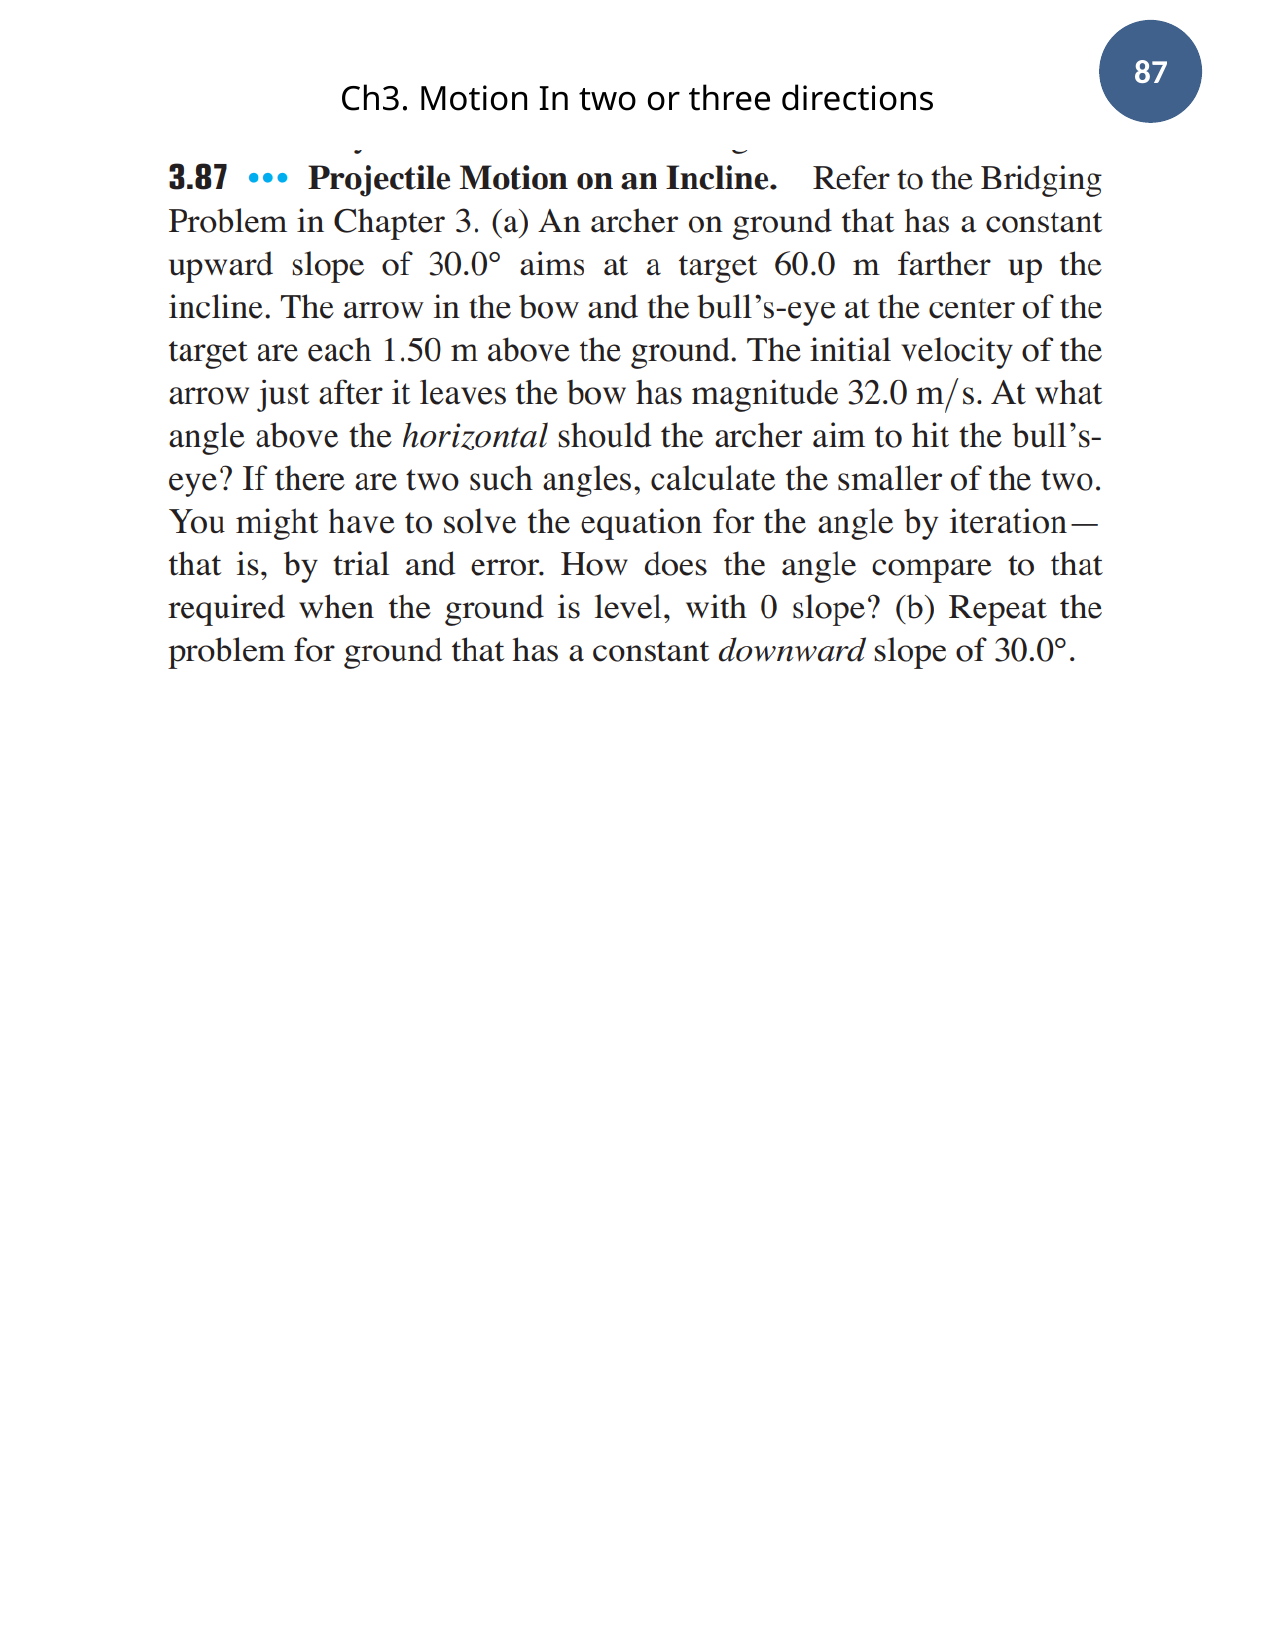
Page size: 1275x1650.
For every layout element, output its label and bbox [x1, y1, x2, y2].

picture [150, 150, 1125, 687]
